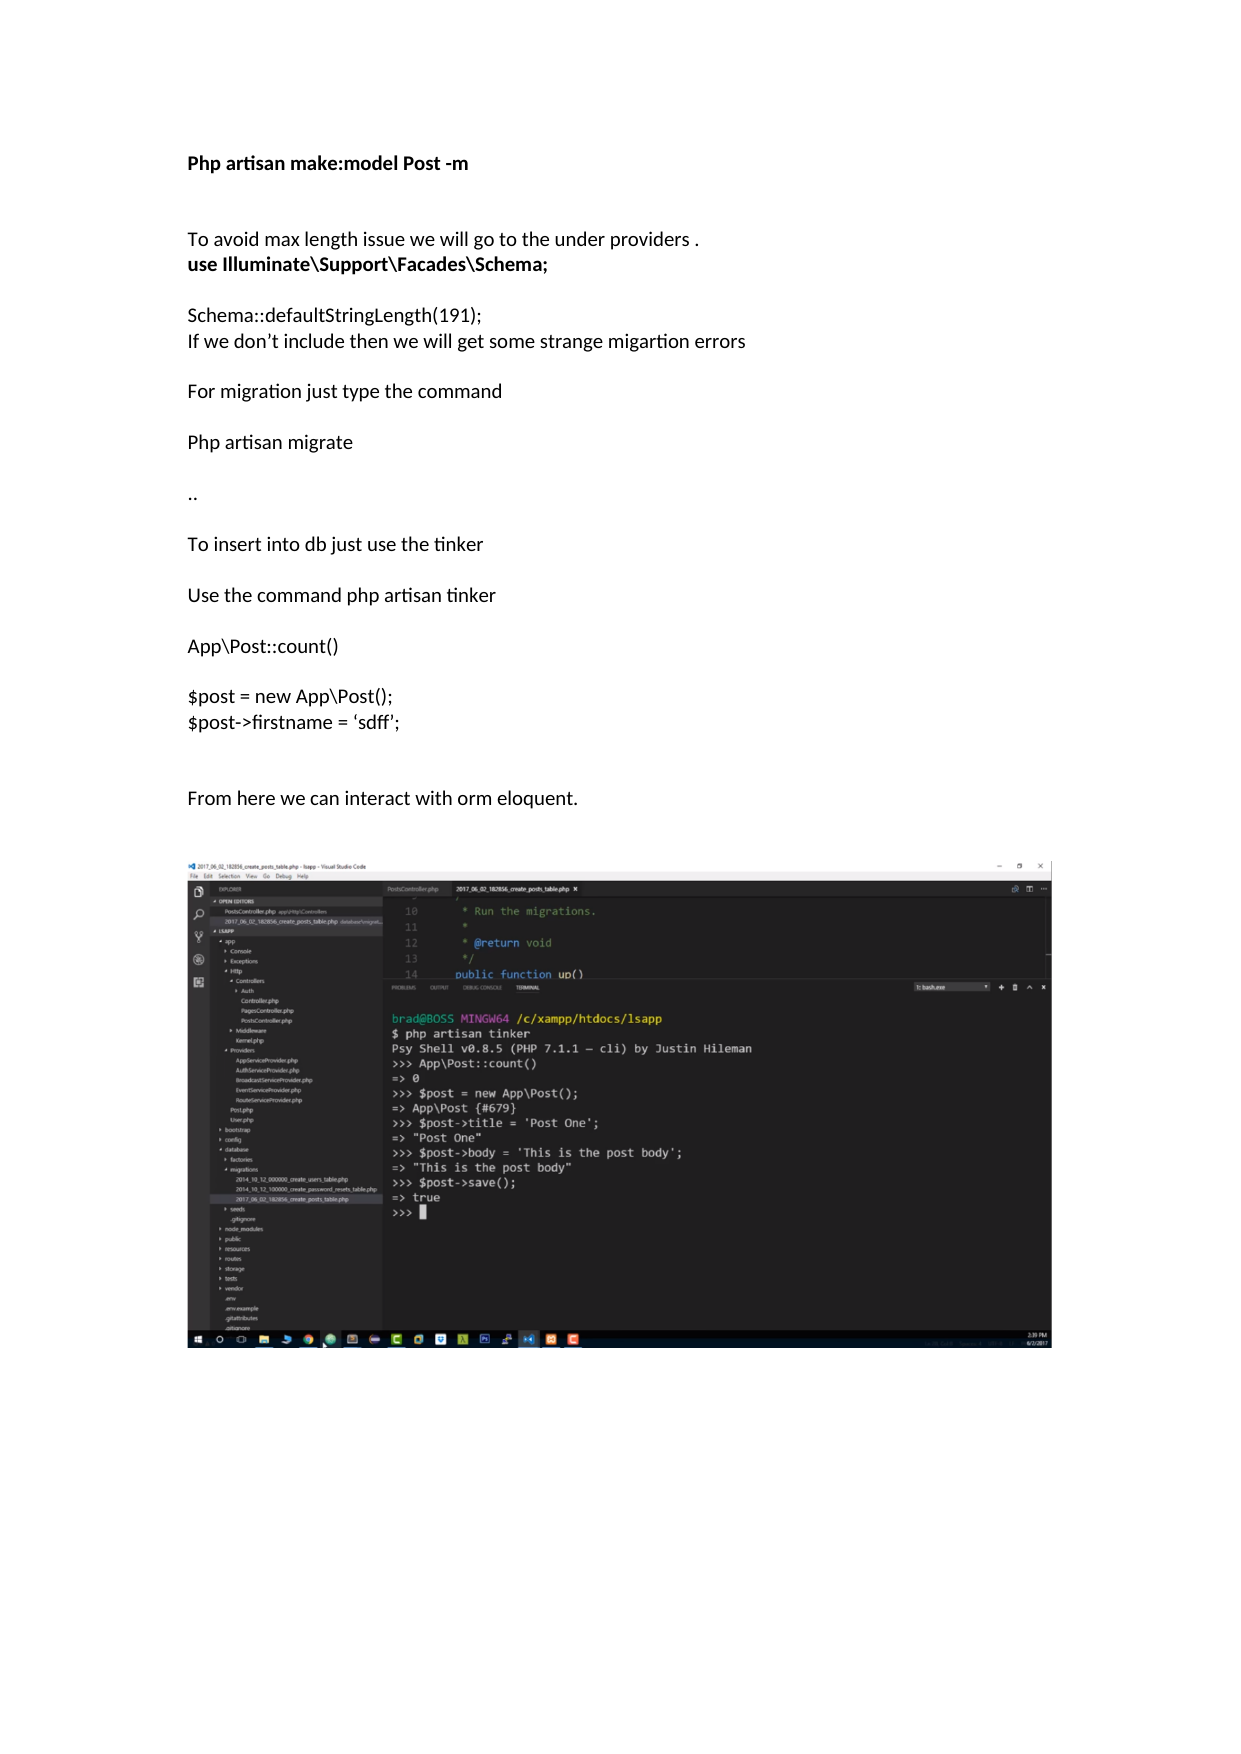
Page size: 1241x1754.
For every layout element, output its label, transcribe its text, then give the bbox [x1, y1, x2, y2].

text To insert into db just use the tinker [187, 531, 1053, 557]
text Php artisan migrate [187, 429, 1053, 455]
text Use the command php artisan tinker [187, 582, 1053, 607]
text Schema::defaultStringLength(191); [187, 302, 1053, 328]
text $post = new App\Post(); [187, 684, 1053, 709]
text Php artisan make:model Post -m [187, 150, 1053, 175]
text To avoid max length issue we will go to the under providers . [187, 226, 1053, 252]
text .. [187, 480, 1053, 506]
text App\Post::count() [187, 633, 1053, 658]
text From here we can interact with orm eloquent. [187, 785, 1053, 811]
text $post->firstname = ‘sdff’; [187, 709, 1053, 734]
text For migration just type the command [187, 379, 1053, 404]
picture [187, 861, 1052, 1348]
text use Illuminate\Support\Facades\Schema; [187, 252, 1053, 277]
text If we don’t include then we will get some strange migartion errors [187, 328, 1053, 353]
